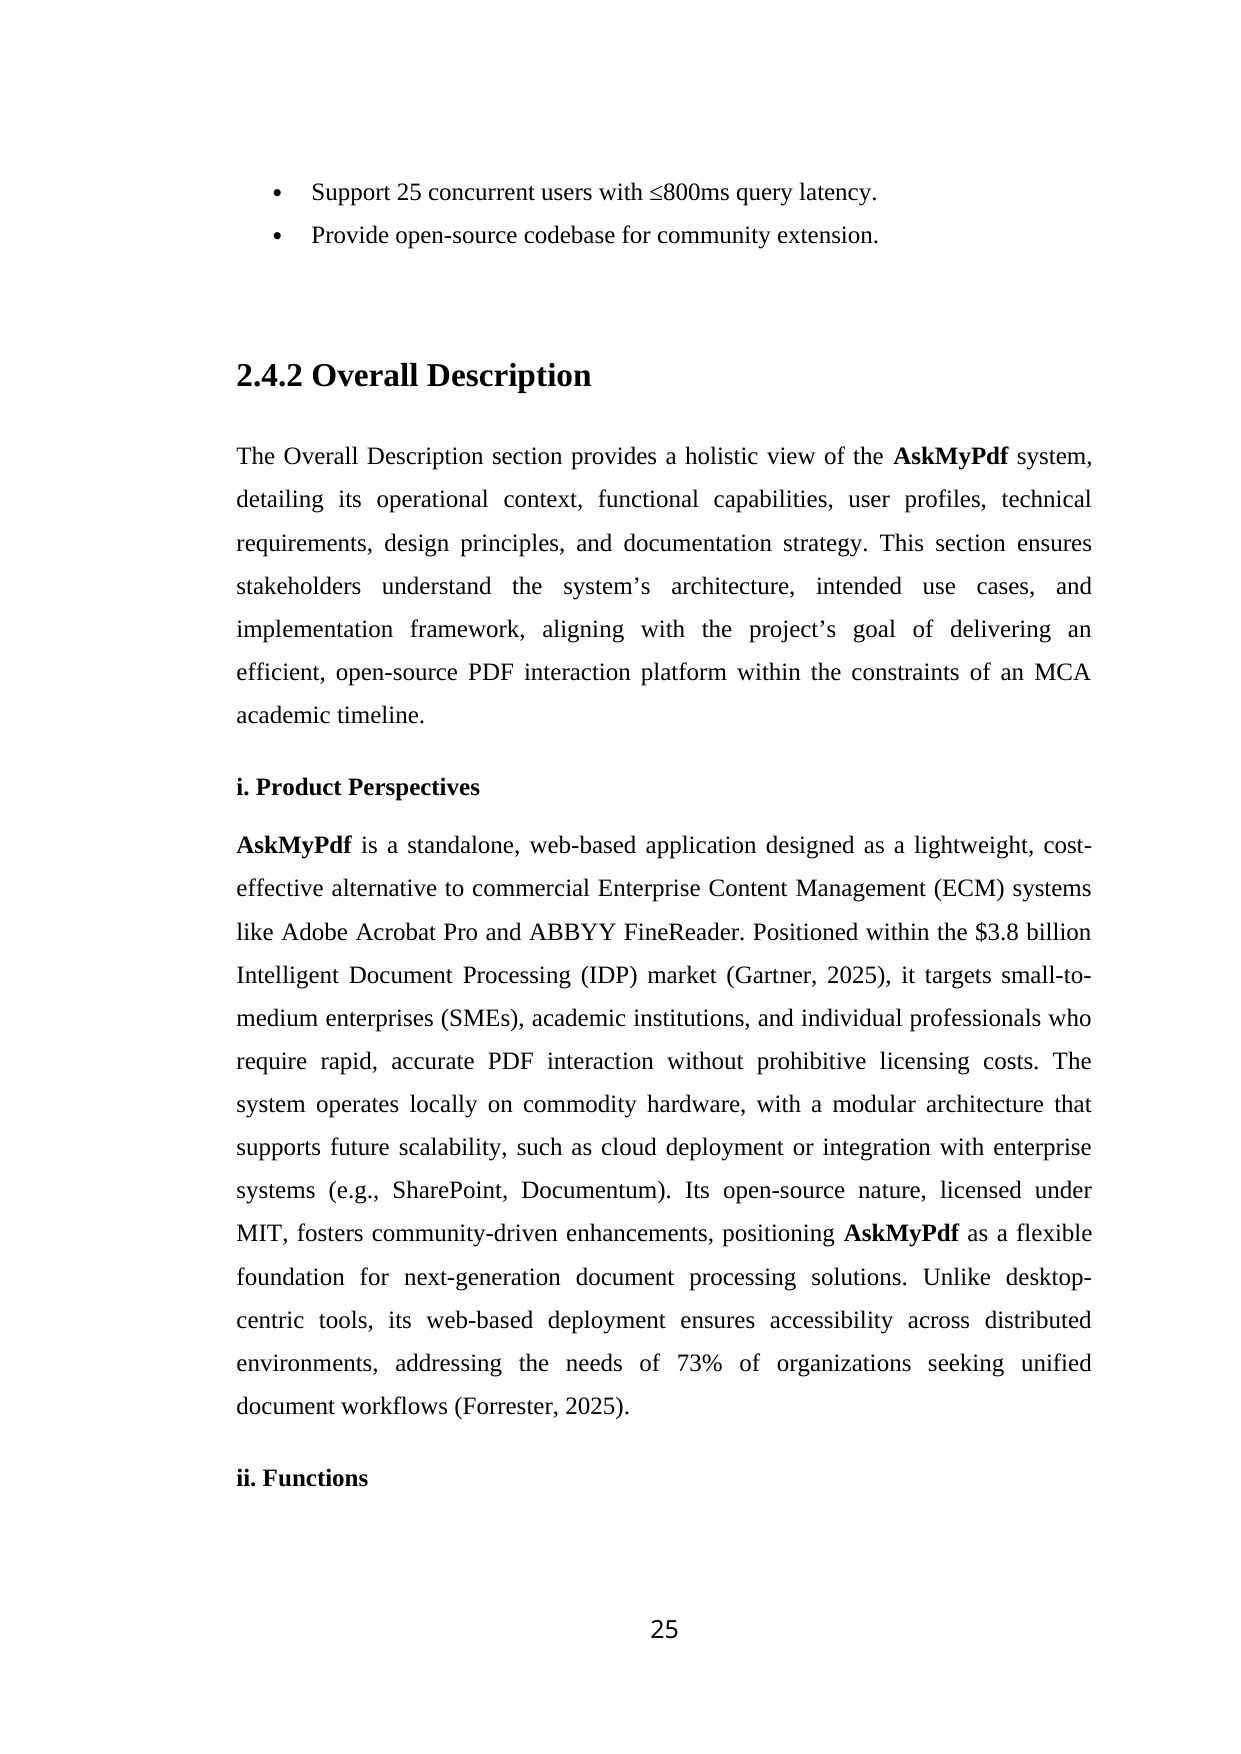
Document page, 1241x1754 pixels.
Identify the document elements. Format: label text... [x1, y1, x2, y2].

list Support 25 concurrent users with ≤800ms query latency. [274, 177, 1092, 206]
text ii. Functions [236, 1463, 1092, 1492]
text AskMyPdf is a standalone, web-based application designed as a lightweight, cost-effective alternative to commercial Enterprise Content Management (ECM) systems like Adobe Acrobat Pro and ABBYY FineReader. Positioned within the $3.8 billion Intelligent Document Processing (IDP) market (Gartner, 2025), it targets small-to-medium enterprises (SMEs), academic institutions, and individual professionals who require rapid, accurate PDF interaction without prohibitive licensing costs. The system operates locally on commodity hardware, with a modular architecture that supports future scalability, such as cloud deployment or integration with enterprise systems (e.g., SharePoint, Documentum). Its open-source nature, licensed under MIT, fosters community-driven enhancements, positioning AskMyPdf as a flexible foundation for next-generation document processing solutions. Unlike desktop-centric tools, its web-based deployment ensures accessibility across distributed environments, addressing the needs of 73% of organizations seeking unified document workflows (Forrester, 2025). [236, 830, 1092, 1420]
list Provide open-source codebase for community extension. [274, 220, 1092, 249]
text 2.4.2 Overall Description [236, 355, 1092, 393]
text The Overall Description section provides a holistic view of the AskMyPdf system, detailing its operational context, functional capabilities, user profiles, technical requirements, design principles, and documentation strategy. This section ensures stakeholders understand the system’s architecture, intended use cases, and implementation framework, aligning with the project’s goal of delivering an efficient, open-source PDF interaction platform within the constraints of an MCA academic timeline. [236, 441, 1092, 729]
text i. Product Perspectives [236, 772, 1092, 801]
